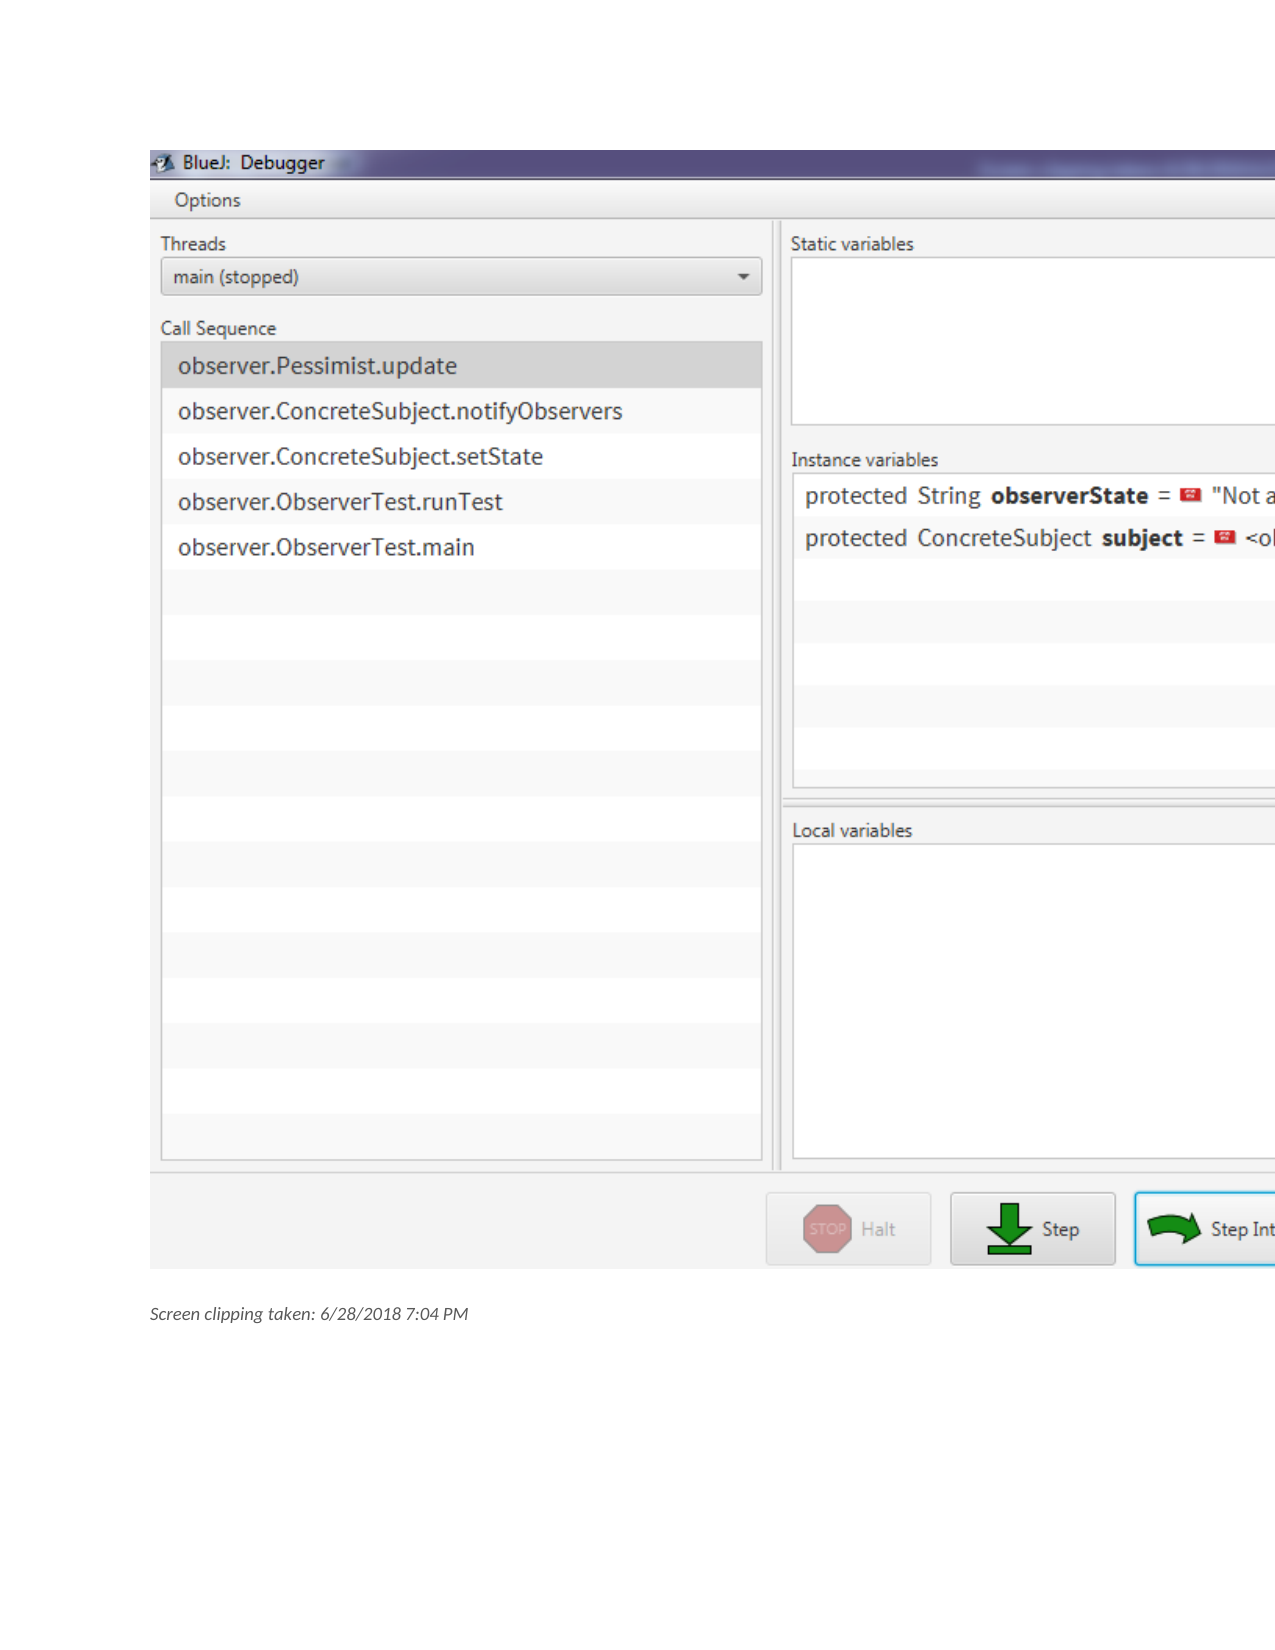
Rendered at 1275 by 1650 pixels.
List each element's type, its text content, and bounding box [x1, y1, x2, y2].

picture [150, 150, 1275, 1269]
text Screen clipping taken: 6/28/2018 7:04 PM [150, 1302, 1125, 1325]
